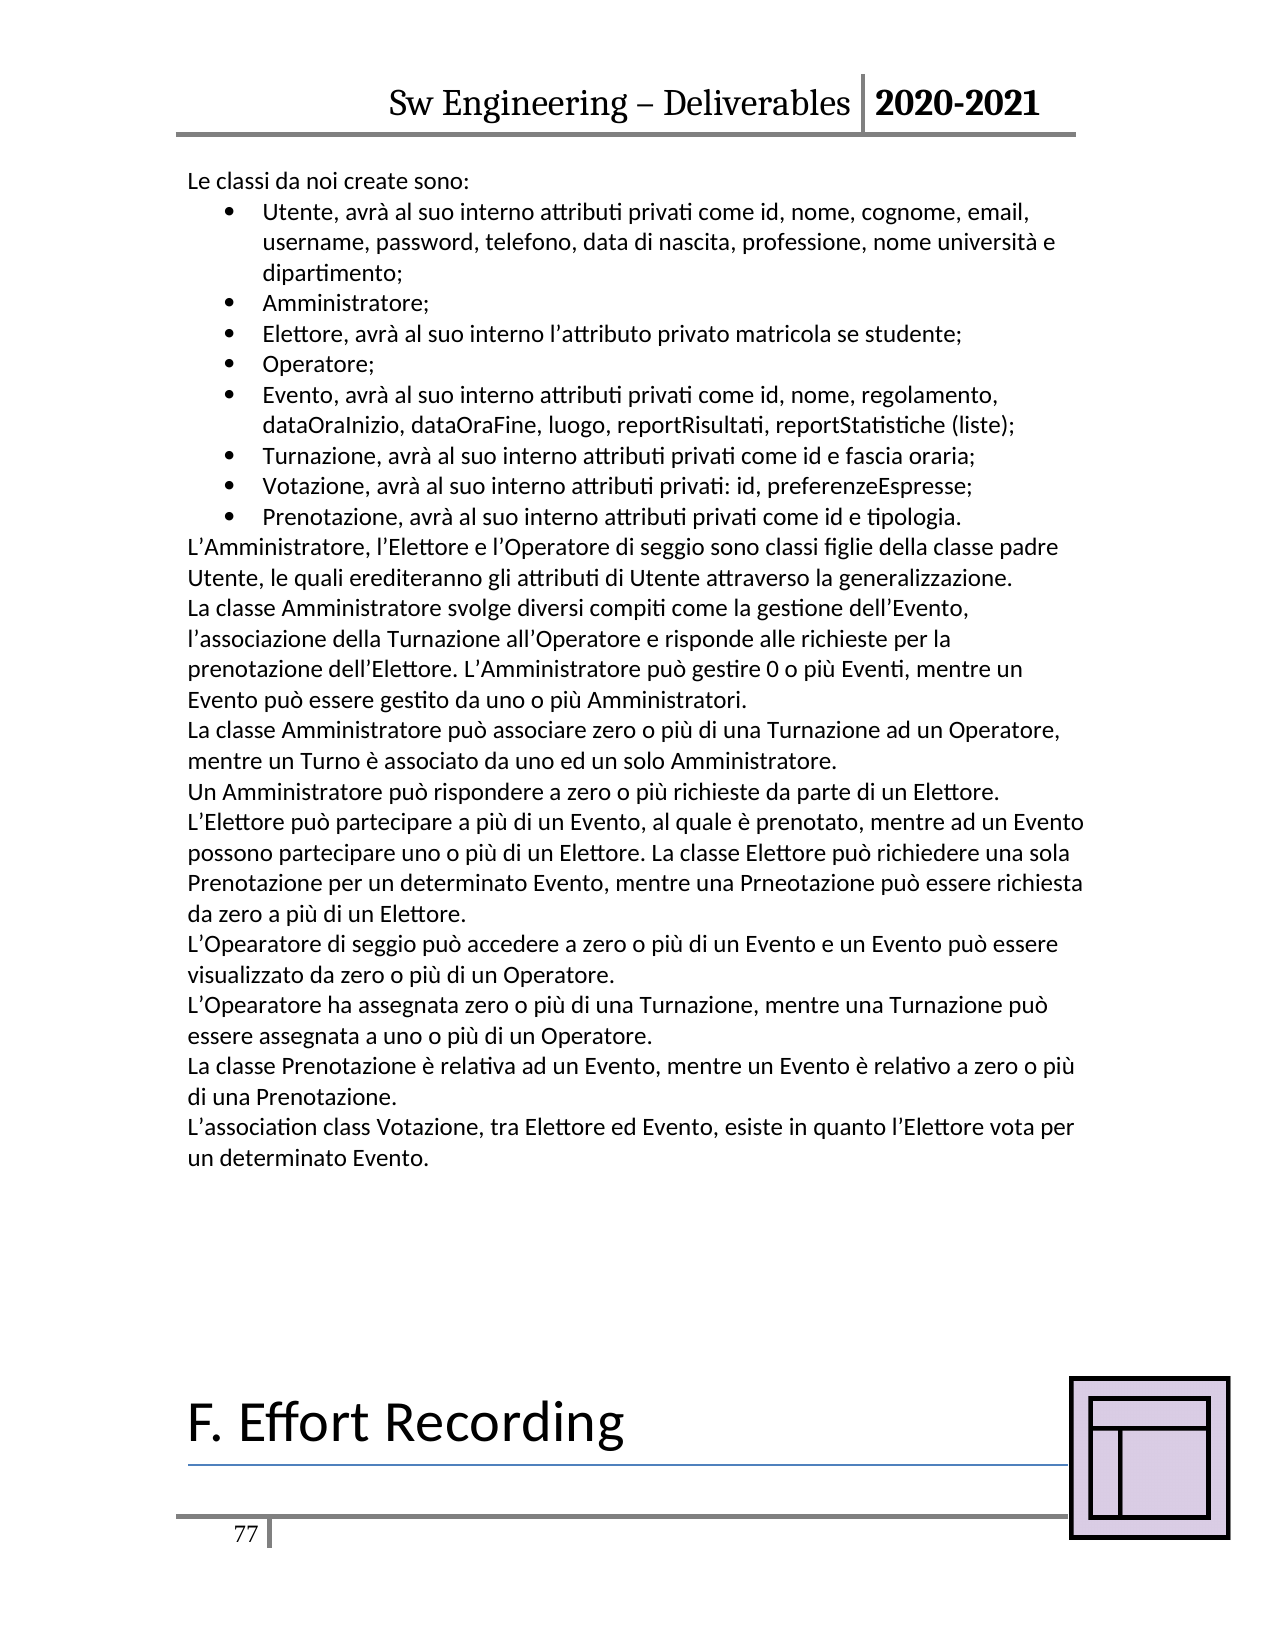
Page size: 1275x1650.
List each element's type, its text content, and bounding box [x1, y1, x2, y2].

picture [1068, 1375, 1232, 1541]
text L’association class Votazione, tra Elettore ed Evento, esiste in quanto l’Elettore vota per un determinato Evento. [187, 1111, 1087, 1172]
list Prenotazione, avrà al suo interno attributi privati come id e tipologia. [225, 501, 1087, 532]
text L’Elettore può partecipare a più di un Evento, al quale è prenotato, mentre ad un Evento possono partecipare uno o più di un Elettore. La classe Elettore può richiedere una sola Prenotazione per un determinato Evento, mentre una Prneotazione può essere richiesta da zero a più di un Elettore. [187, 806, 1087, 928]
text L’Opearatore di seggio può accedere a zero o più di un Evento e un Evento può essere visualizzato da zero o più di un Operatore. L’Opearatore ha assegnata zero o più di una Turnazione, mentre una Turnazione può essere assegnata a uno o più di un Operatore. [187, 928, 1087, 1050]
text L’Amministratore, l’Elettore e l’Operatore di seggio sono classi figlie della classe padre Utente, le quali erediteranno gli attributi di Utente attraverso la generalizzazione. [187, 532, 1087, 593]
list Evento, avrà al suo interno attributi privati come id, nome, regolamento, dataOraInizio, dataOraFine, luogo, reportRisultati, reportStatistiche (liste); [225, 379, 1087, 440]
title F. Effort Recording [187, 1384, 1068, 1466]
list Turnazione, avrà al suo interno attributi privati come id e fascia oraria; [225, 440, 1087, 471]
text Un Amministratore può rispondere a zero o più richieste da parte di un Elettore. [187, 776, 1087, 806]
text La classe Amministratore svolge diversi compiti come la gestione dell’Evento, l’associazione della Turnazione all’Operatore e risponde alle richieste per la prenotazione dell’Elettore. L’Amministratore può gestire 0 o più Eventi, mentre un Evento può essere gestito da uno o più Amministratori. [187, 593, 1087, 715]
list Votazione, avrà al suo interno attributi privati: id, preferenzeEspresse; [225, 471, 1087, 501]
list Utente, avrà al suo interno attributi privati come id, nome, cognome, email, username, password, telefono, data di nascita, professione, nome università e dipartimento; [225, 196, 1087, 287]
list Operatore; [225, 348, 1087, 379]
list Amministratore; [225, 287, 1087, 318]
text La classe Amministratore può associare zero o più di una Turnazione ad un Operatore, mentre un Turno è associato da uno ed un solo Amministratore. [187, 715, 1087, 776]
text La classe Prenotazione è relativa ad un Evento, mentre un Evento è relativo a zero o più di una Prenotazione. [187, 1050, 1087, 1111]
text Le classi da noi create sono: [187, 165, 1087, 196]
list Elettore, avrà al suo interno l’attributo privato matricola se studente; [225, 318, 1087, 348]
